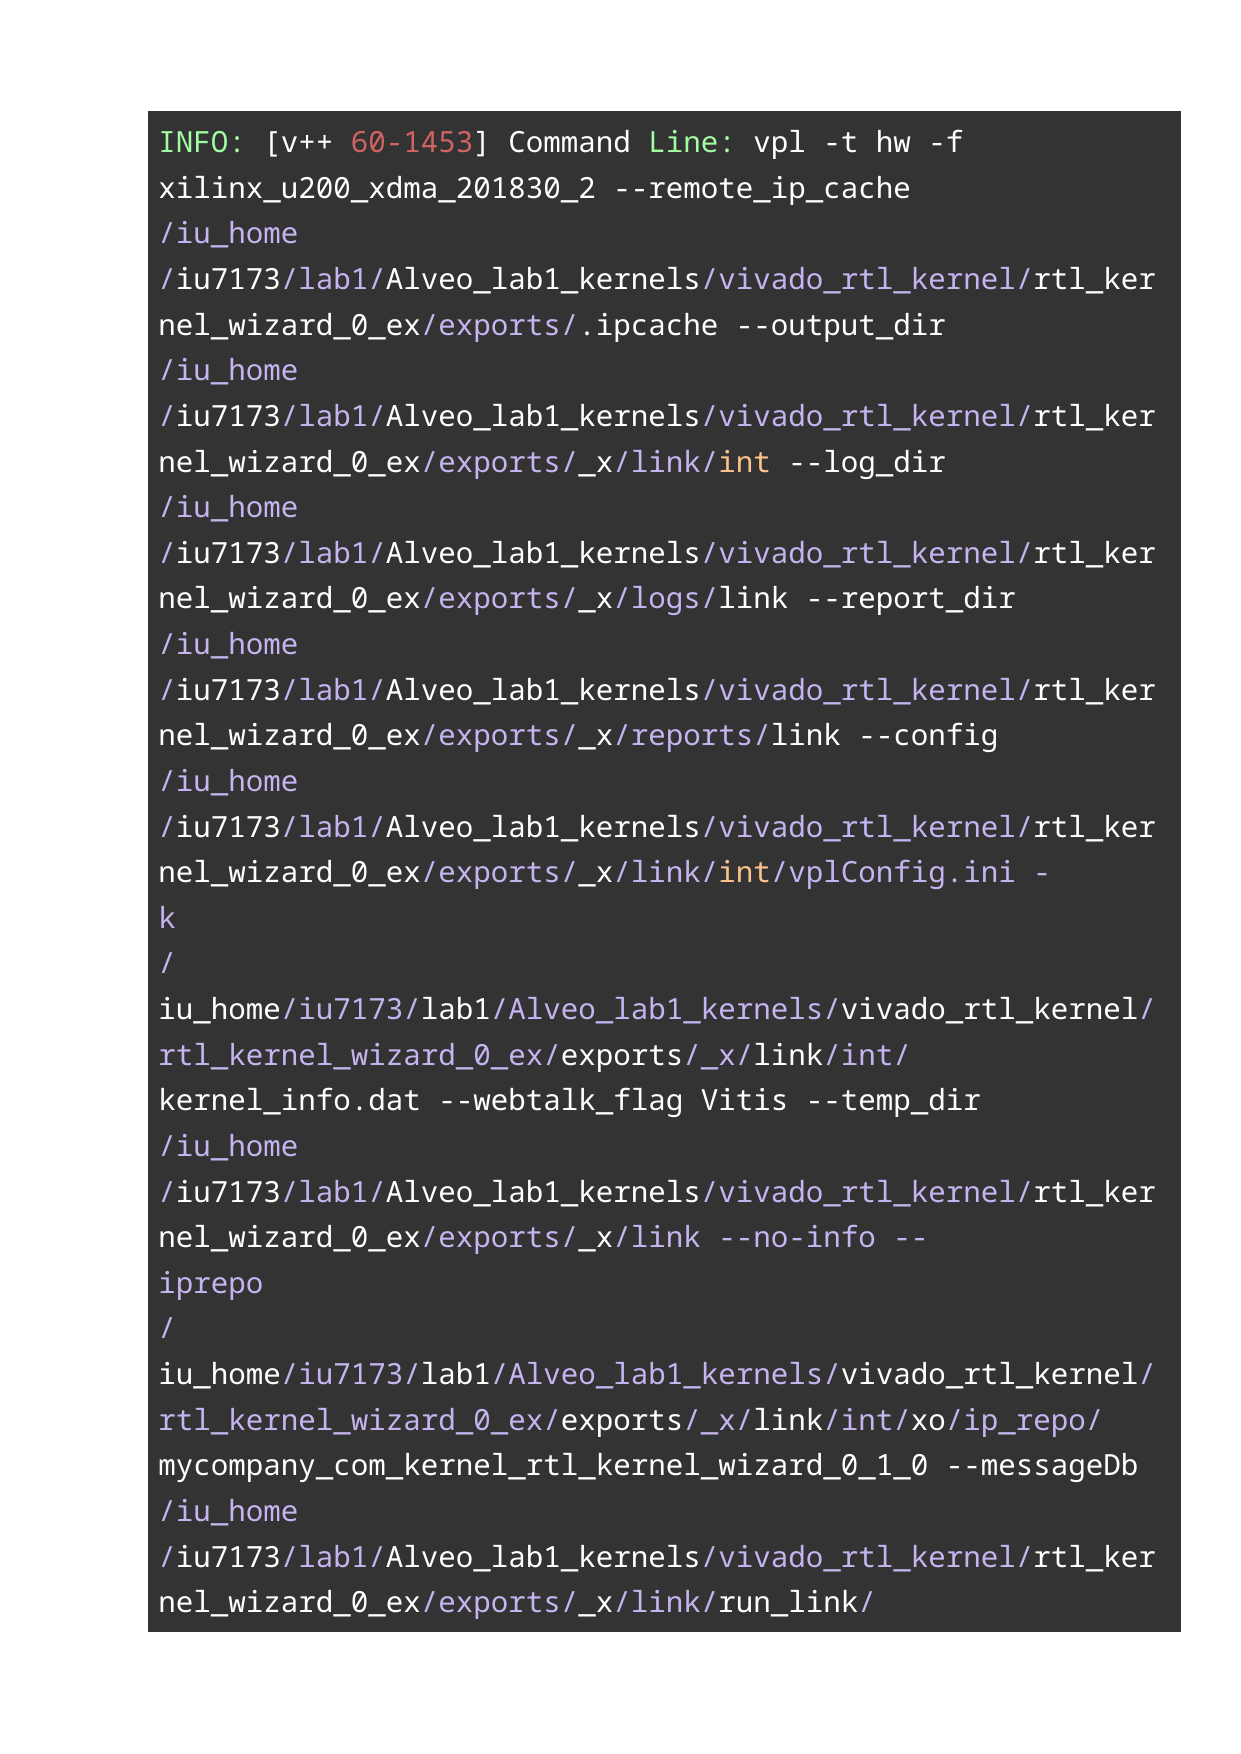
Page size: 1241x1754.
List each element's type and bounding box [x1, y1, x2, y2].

table_header [148, 111, 1181, 1632]
